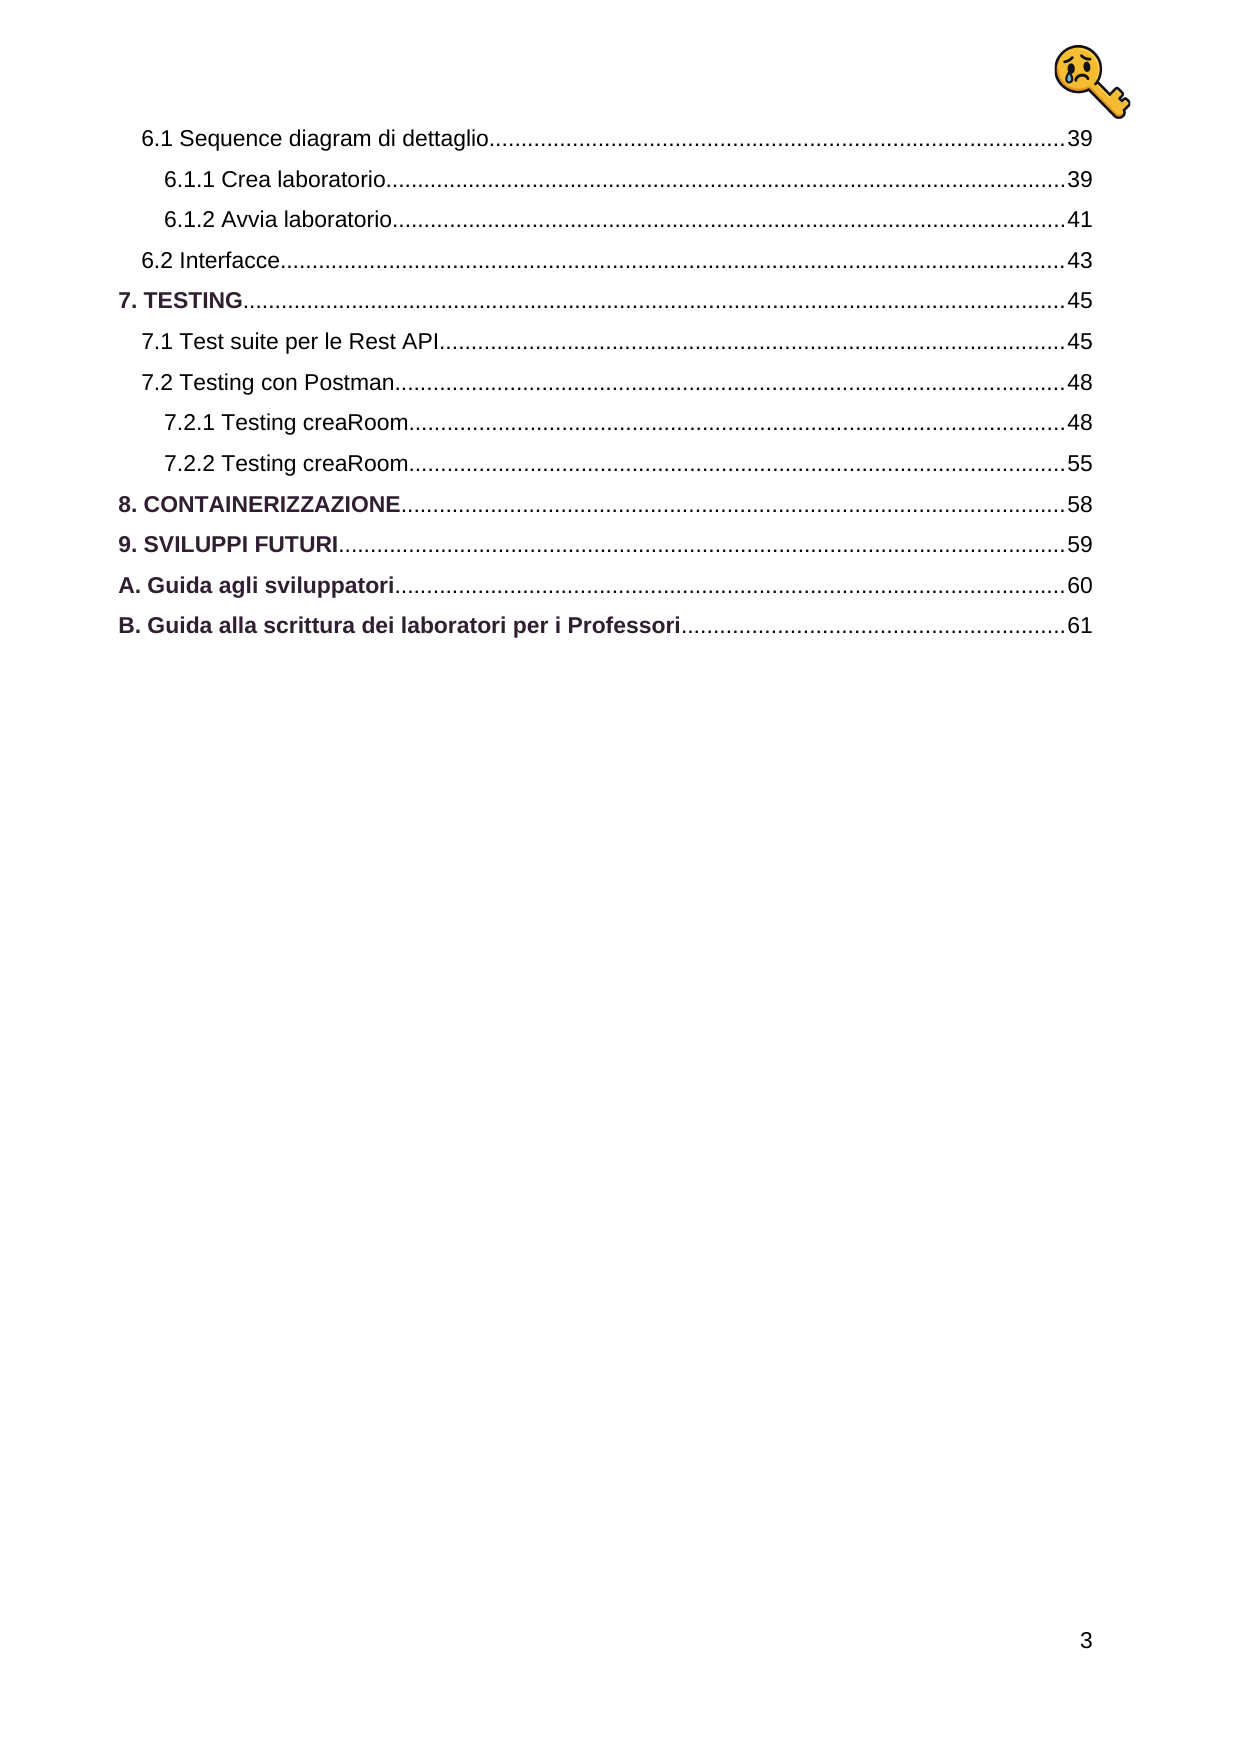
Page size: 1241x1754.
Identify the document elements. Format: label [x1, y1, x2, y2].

picture [1054, 45, 1131, 119]
